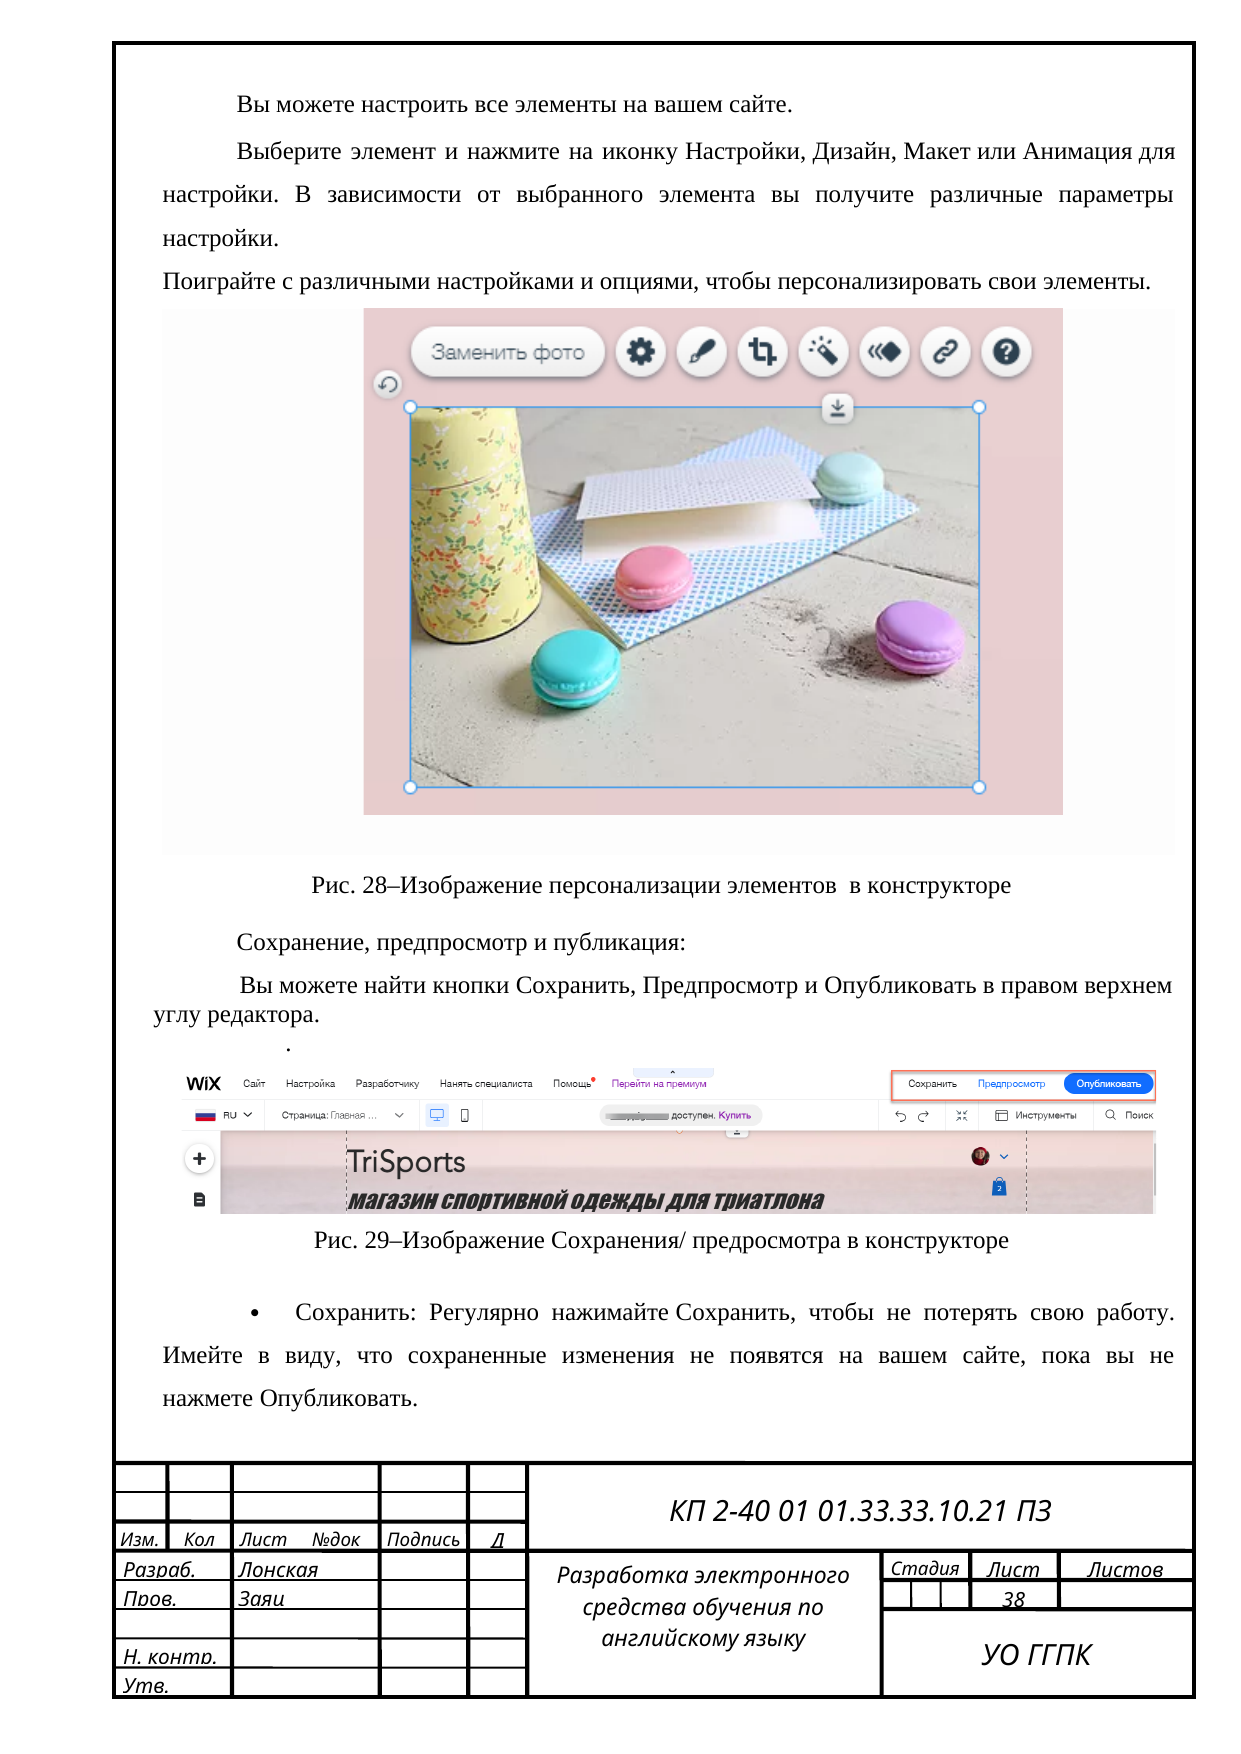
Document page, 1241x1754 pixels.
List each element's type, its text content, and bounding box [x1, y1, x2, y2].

text Рис. 29–Изображение Сохранения/ предросмотра в конструкторе [148, 1225, 1175, 1254]
text Вы можете настроить все элементы на вашем сайте. [236, 89, 1175, 117]
text Вы можете найти кнопки Сохранить, Предпросмотр и Опубликовать в правом верхнем углу редактора. [148, 970, 1175, 1028]
list Сохранить: Регулярно нажимайте Сохранить, чтобы не потерять свою работу. Имейте в виду, что сохраненные изменения не появятся на вашем сайте, пока вы не нажмете Опубликовать. [162, 1297, 1175, 1412]
text Выберите элемент и нажмите на иконку Настройки, Дизайн, Макет или Анимация для настройки. В зависимости от выбранного элемента вы получите различные параметры настройки. Поиграйте с различными настройками и опциями, чтобы персонализировать свои элементы. [162, 136, 1175, 294]
subtitle Сохранение, предпросмотр и публикация: [162, 927, 1175, 956]
text Рис. 28–Изображение персонализации элементов в конструкторе [148, 870, 1175, 898]
picture [181, 1068, 1157, 1214]
picture [363, 308, 1063, 815]
